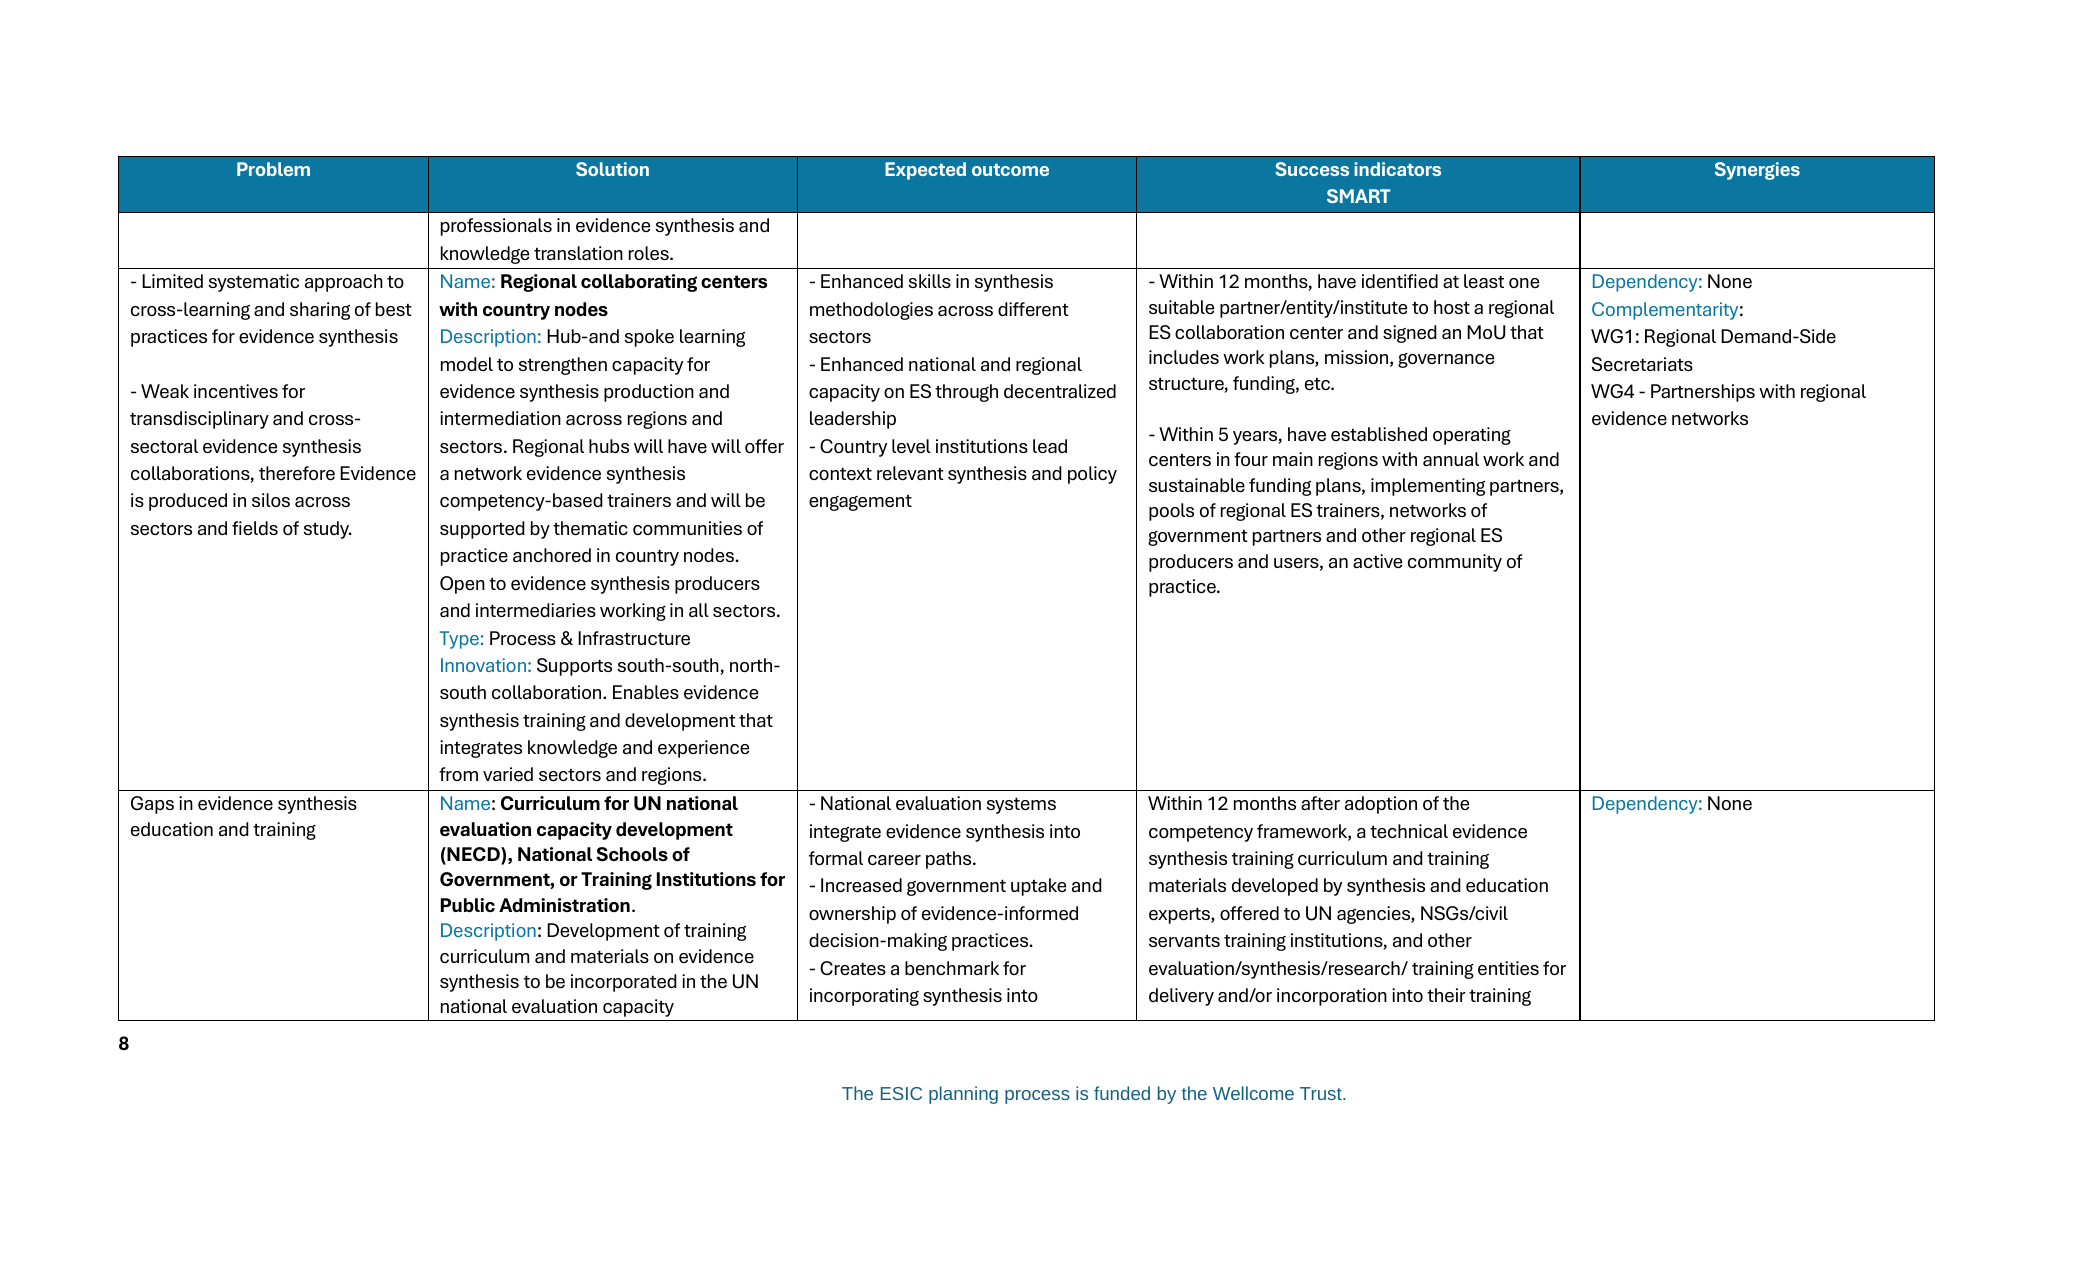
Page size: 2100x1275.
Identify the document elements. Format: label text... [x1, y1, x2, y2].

table_header Expected outcome [798, 157, 1136, 212]
table_cell Dependency: None Complementarity: WG1: Regional Demand-Side Secretariats WG4 - Partnerships with regional evidence networks [1581, 269, 1934, 790]
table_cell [429, 213, 797, 268]
table_cell - Within 12 months, have identified at least one suitable partner/entity/institute to host a regional ES collaboration center and signed an MoU that includes work plans, mission, governance structure, funding, etc. - Within 5 years, have established operating centers in four main regions with annual work and sustainable funding plans, implementing partners, pools of regional ES trainers, networks of government partners and other regional ES producers and users, an active community of practice. [1137, 269, 1579, 790]
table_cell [1581, 213, 1934, 268]
table_cell Name: Regional collaborating centers with country nodes Description: Hub-and spoke learning model to strengthen capacity for evidence synthesis production and intermediation across regions and sectors. Regional hubs will have will offer a network evidence synthesis competency-based trainers and will be supported by thematic communities of practice anchored in country nodes. Open to evidence synthesis producers and intermediaries working in all sectors. Type: Process & Infrastructure Innovation: Supports south-south, north-south collaboration. Enables evidence synthesis training and development that integrates knowledge and experience from varied sectors and regions. [429, 269, 797, 790]
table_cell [119, 213, 428, 268]
table_header Synergies [1581, 157, 1934, 212]
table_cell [429, 791, 797, 1020]
table_header Success indicators SMART [1137, 157, 1579, 212]
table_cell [798, 213, 1136, 268]
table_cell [119, 791, 428, 1020]
table_cell - Limited systematic approach to cross-learning and sharing of best practices for evidence synthesis - Weak incentives for transdisciplinary and cross-sectoral evidence synthesis collaborations, therefore Evidence is produced in silos across sectors and fields of study. [119, 269, 428, 790]
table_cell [798, 791, 1136, 1020]
table_header Problem [119, 157, 428, 212]
table_header Solution [429, 157, 797, 212]
table_cell Dependency: None [1581, 791, 1934, 1020]
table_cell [1137, 213, 1579, 268]
table_cell - Enhanced skills in synthesis methodologies across different sectors - Enhanced national and regional capacity on ES through decentralized leadership - Country level institutions lead context relevant synthesis and policy engagement [798, 269, 1136, 790]
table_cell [1137, 791, 1579, 1020]
